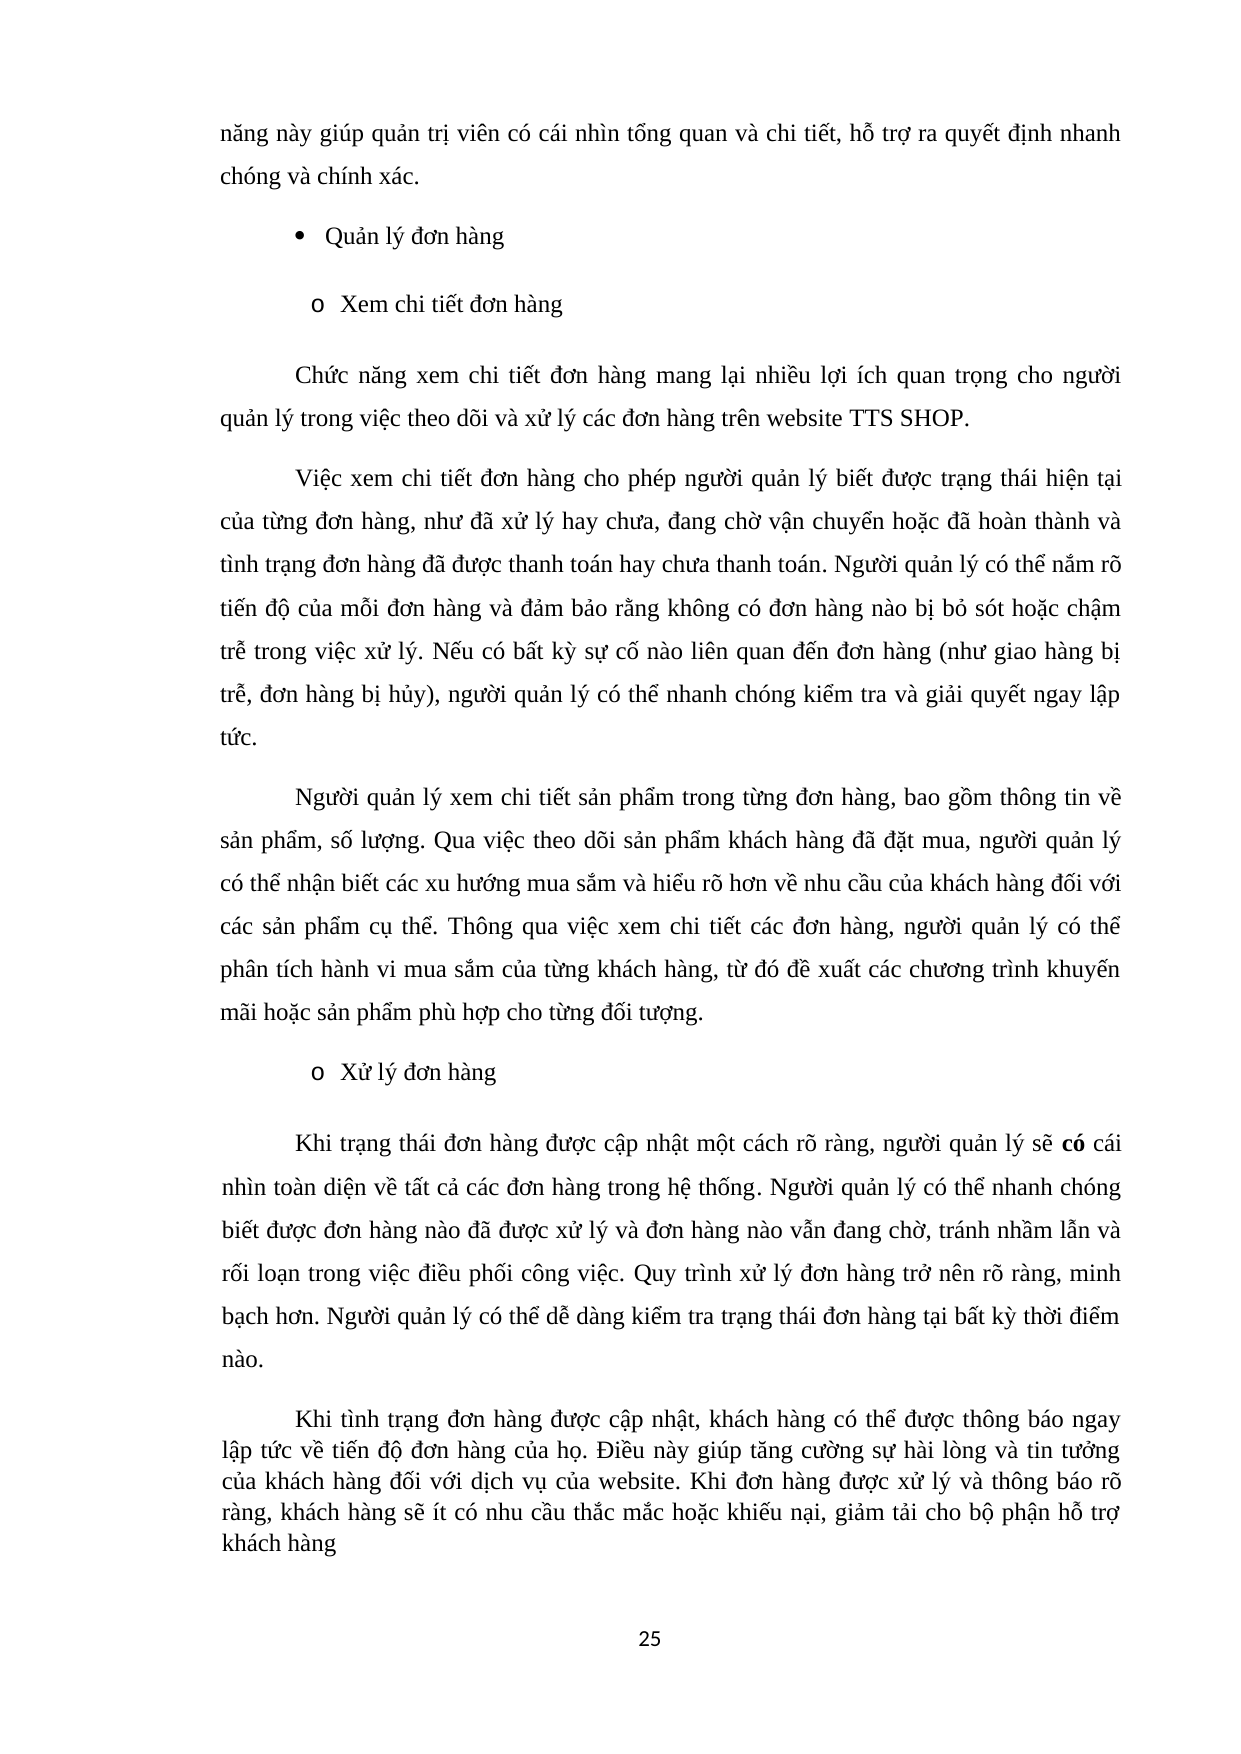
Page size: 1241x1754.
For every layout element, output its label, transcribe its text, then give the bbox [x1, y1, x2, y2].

subtitle Quản lý đơn hàng [295, 221, 1122, 250]
text Việc xem chi tiết đơn hàng cho phép người quản lý biết được trạng thái hiện tại của từng đơn hàng, như đã xử lý hay chưa, đang chờ vận chuyển hoặc đã hoàn thành và tình trạng đơn hàng đã được thanh toán hay chưa thanh toán. Người quản lý có thể nắm rõ tiến độ của mỗi đơn hàng và đảm bảo rằng không có đơn hàng nào bị bỏ sót hoặc chậm trễ trong việc xử lý. Nếu có bất kỳ sự cố nào liên quan đến đơn hàng (như giao hàng bị trễ, đơn hàng bị hủy), người quản lý có thể nhanh chóng kiểm tra và giải quyết ngay lập tức. [220, 463, 1122, 751]
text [220, 118, 1122, 190]
subtitle Xem chi tiết đơn hàng [310, 289, 1122, 320]
subtitle Xử lý đơn hàng [310, 1057, 1122, 1088]
text Khi trạng thái đơn hàng được cập nhật một cách rõ ràng, người quản lý sẽ có cái nhìn toàn diện về tất cả các đơn hàng trong hệ thống. Người quản lý có thể nhanh chóng biết được đơn hàng nào đã được xử lý và đơn hàng nào vẫn đang chờ, tránh nhầm lẫn và rối loạn trong việc điều phối công việc. Quy trình xử lý đơn hàng trở nên rõ ràng, minh bạch hơn. Người quản lý có thể dễ dàng kiểm tra trạng thái đơn hàng tại bất kỳ thời điểm nào. [222, 1128, 1122, 1373]
text Khi tình trạng đơn hàng được cập nhật, khách hàng có thể được thông báo ngay lập tức về tiến độ đơn hàng của họ. Điều này giúp tăng cường sự hài lòng và tin tưởng của khách hàng đối với dịch vụ của website. Khi đơn hàng được xử lý và thông báo rõ ràng, khách hàng sẽ ít có nhu cầu thắc mắc hoặc khiếu nại, giảm tải cho bộ phận hỗ trợ khách hàng [222, 1404, 1122, 1557]
text Người quản lý xem chi tiết sản phẩm trong từng đơn hàng, bao gồm thông tin về sản phẩm, số lượng. Qua việc theo dõi sản phẩm khách hàng đã đặt mua, người quản lý có thể nhận biết các xu hướng mua sắm và hiểu rõ hơn về nhu cầu của khách hàng đối với các sản phẩm cụ thể. Thông qua việc xem chi tiết các đơn hàng, người quản lý có thể phân tích hành vi mua sắm của từng khách hàng, từ đó đề xuất các chương trình khuyến mãi hoặc sản phẩm phù hợp cho từng đối tượng. [220, 782, 1122, 1026]
text Chức năng xem chi tiết đơn hàng mang lại nhiều lợi ích quan trọng cho người quản lý trong việc theo dõi và xử lý các đơn hàng trên website TTS SHOP. [220, 360, 1122, 432]
